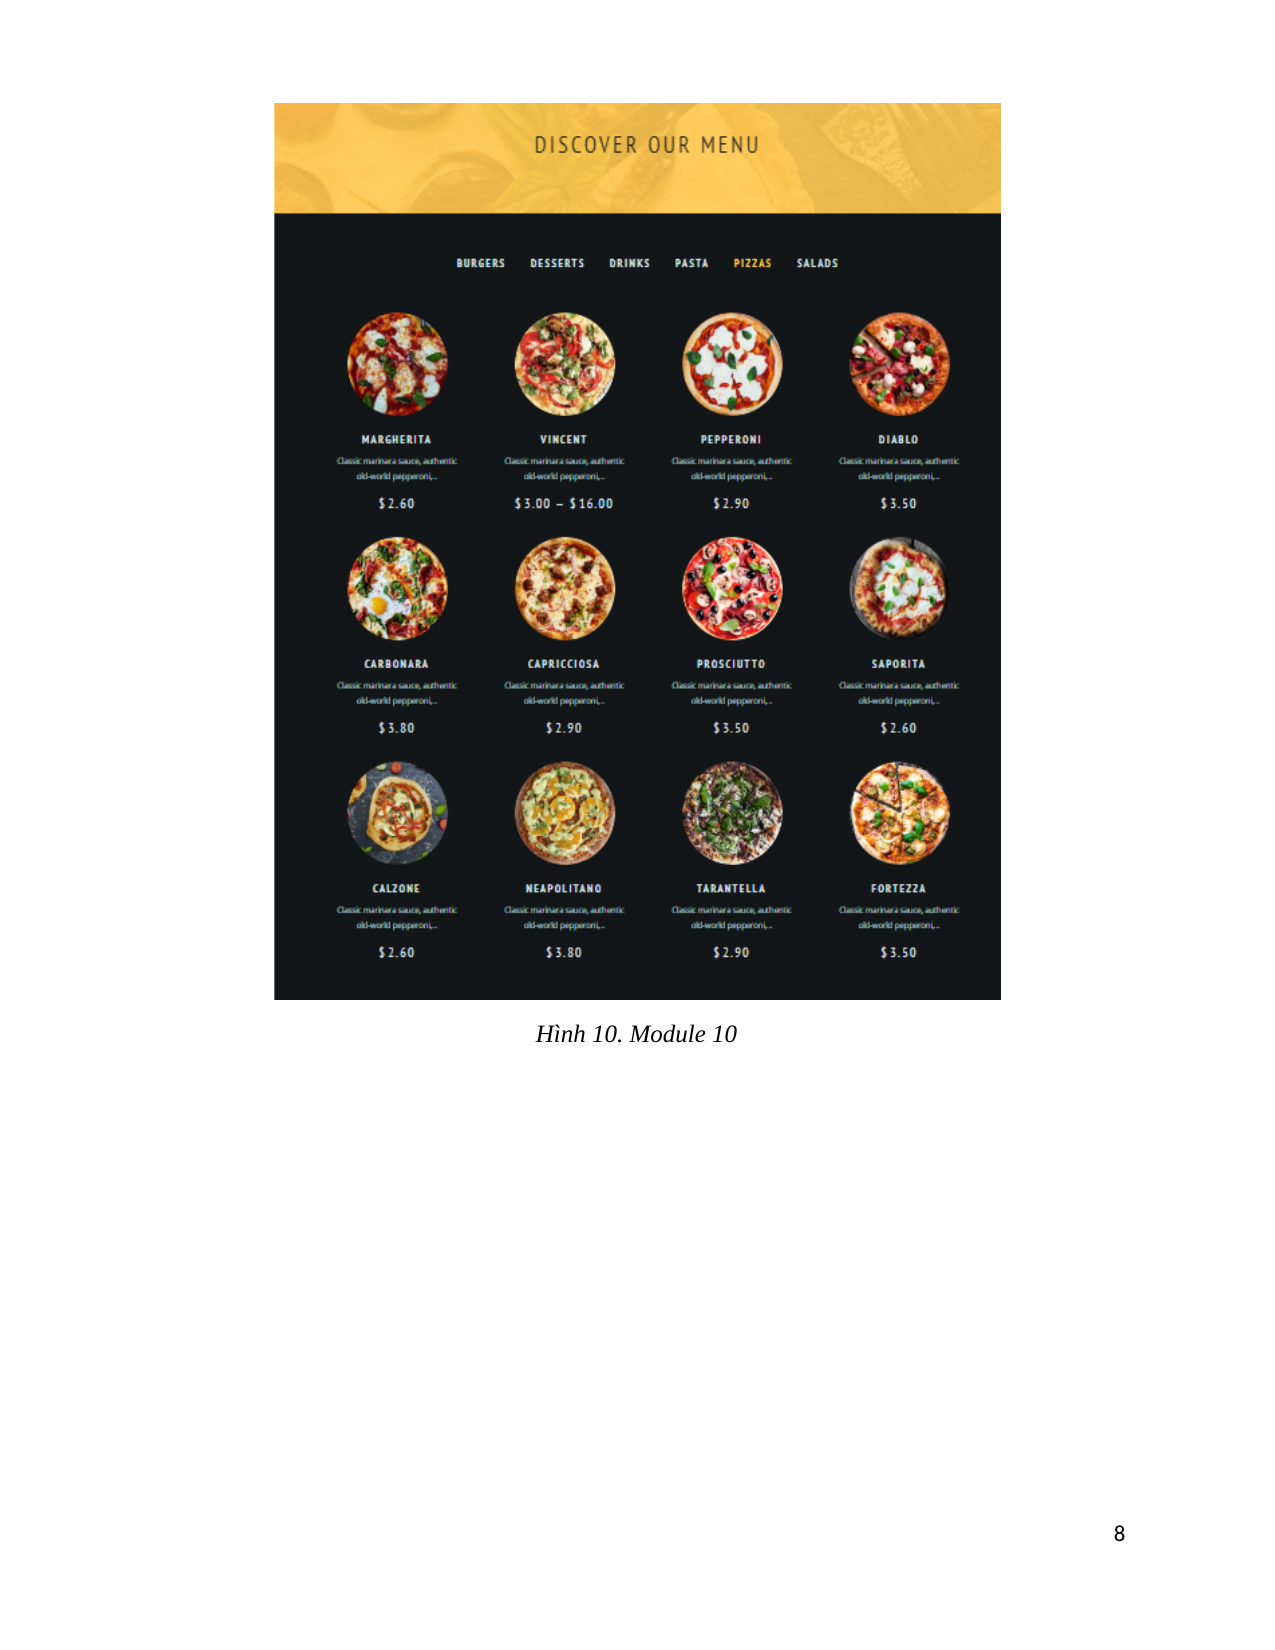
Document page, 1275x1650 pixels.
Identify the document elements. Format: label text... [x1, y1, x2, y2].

picture [274, 103, 1001, 1000]
text Hình 10. Module 10 [150, 1019, 1125, 1048]
